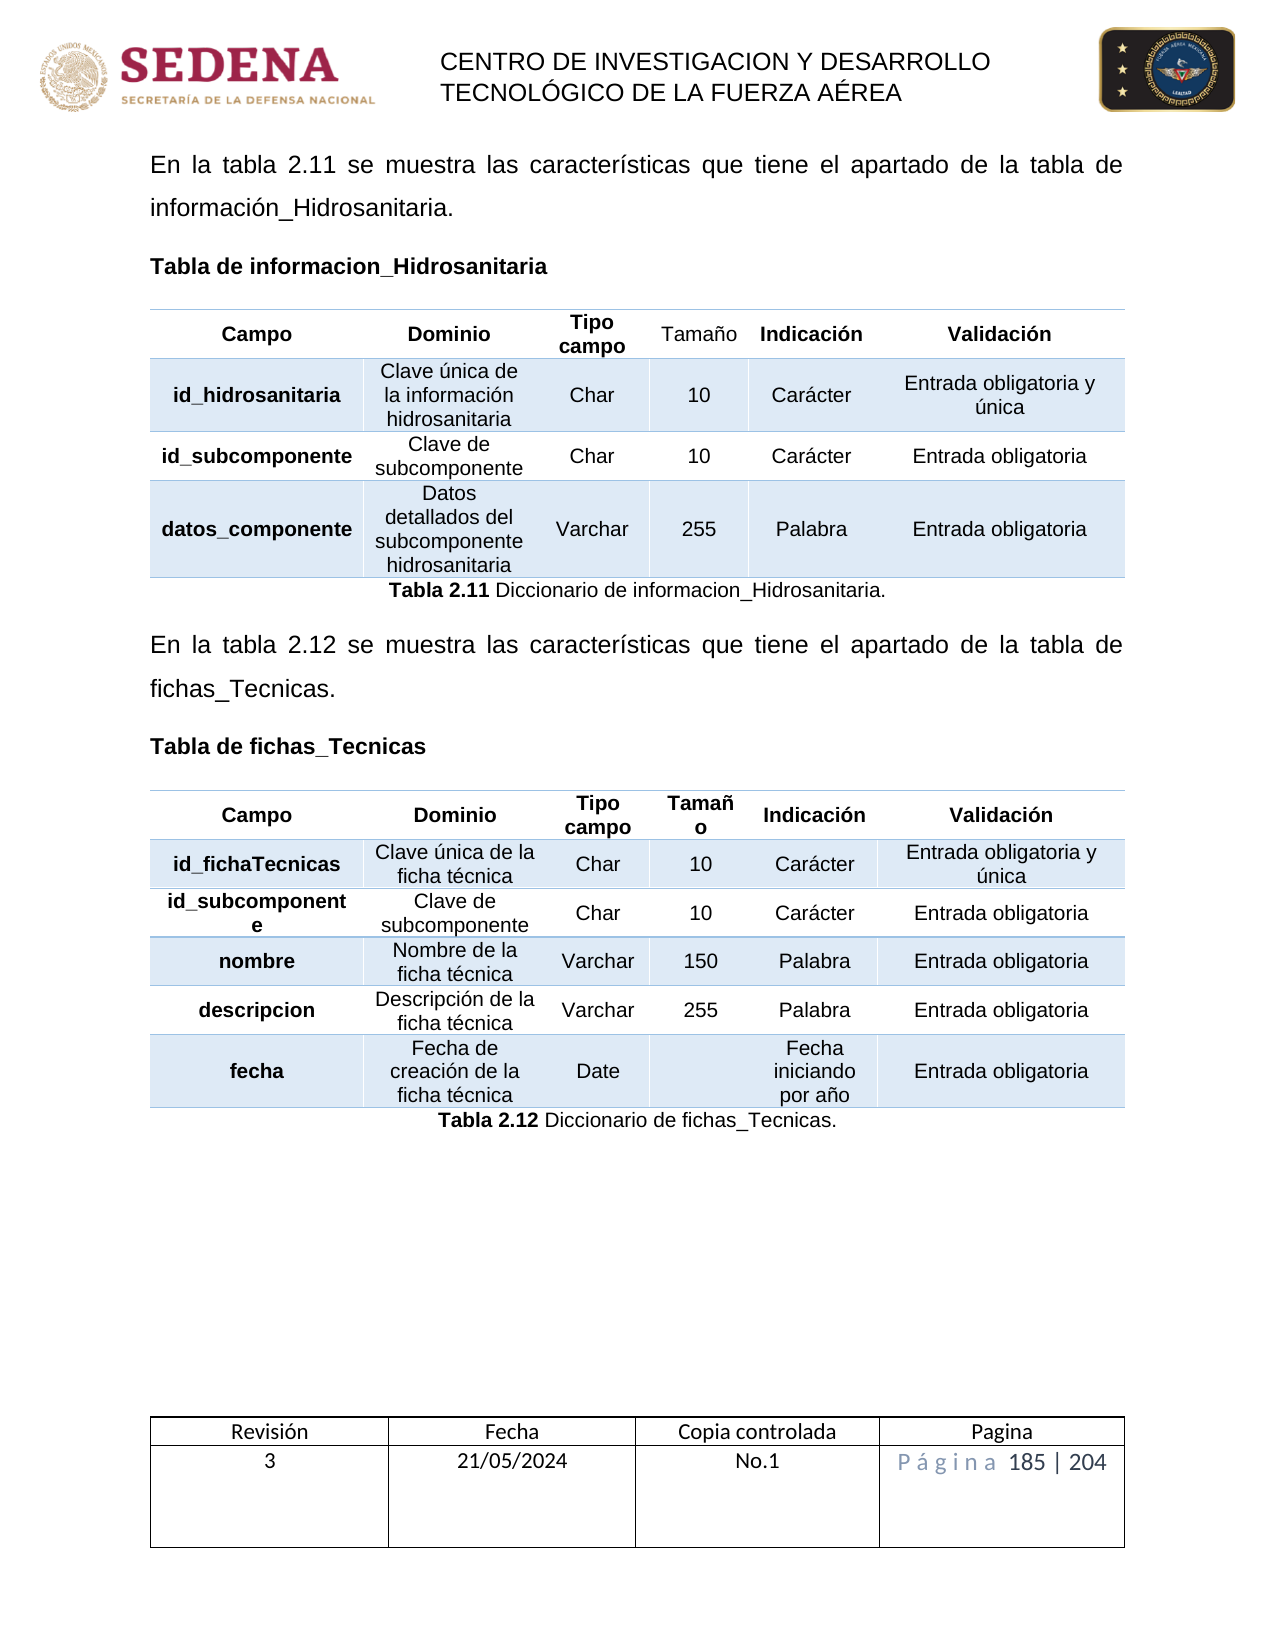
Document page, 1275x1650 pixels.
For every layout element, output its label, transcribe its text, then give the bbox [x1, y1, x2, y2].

table_header Dominio [364, 311, 534, 357]
table_cell Char [546, 840, 649, 887]
table_cell id_subcomponente [150, 432, 363, 480]
table_cell Descripción de la ficha técnica [364, 986, 546, 1034]
table_header Tamaño [650, 791, 752, 838]
text En la tabla 2.12 se muestra las características que tiene el apartado de la tabla de fichas_Tecnicas. [150, 630, 1125, 702]
picture [39, 27, 1236, 112]
table_cell Clave de subcomponente [364, 432, 534, 480]
table_cell Varchar [546, 986, 649, 1034]
table_cell Carácter [752, 889, 877, 936]
text Tabla 2.11 Diccionario de informacion_Hidrosanitaria. [150, 578, 1125, 602]
table_cell descripcion [150, 986, 363, 1034]
text Tabla de informacion_Hidrosanitaria [150, 253, 1125, 279]
table_header Campo [150, 791, 363, 838]
table_cell [650, 1035, 752, 1107]
table_cell Entrada obligatoria [878, 938, 1125, 985]
table_cell Fecha iniciando por año [752, 1035, 877, 1107]
table_header Tipo campo [546, 791, 649, 838]
table_cell 10 [650, 840, 752, 887]
table_cell Palabra [752, 986, 877, 1034]
table_cell Entrada obligatoria y única [878, 840, 1125, 887]
table_cell 10 [650, 359, 748, 431]
table_cell 150 [650, 938, 752, 985]
table_cell Carácter [749, 359, 874, 431]
table_cell Char [546, 889, 649, 936]
table_header Campo [150, 310, 363, 358]
table_header Tipo campo [534, 310, 649, 358]
table_cell Varchar [534, 481, 649, 577]
text Tabla de fichas_Tecnicas [150, 733, 1125, 760]
table_cell nombre [150, 938, 363, 985]
table_cell Carácter [752, 840, 877, 887]
table_cell Fecha de creación de la ficha técnica [364, 1035, 546, 1107]
text En la tabla 2.11 se muestra las características que tiene el apartado de la tabla de información_Hidrosanitaria. [150, 150, 1125, 222]
table_cell Carácter [749, 432, 874, 480]
table_cell id_fichaTecnicas [150, 840, 363, 887]
table_cell Entrada obligatoria [878, 1035, 1125, 1107]
table_cell datos_componente [150, 481, 363, 577]
table_cell 255 [650, 986, 752, 1034]
table_cell fecha [150, 1035, 363, 1107]
text Tabla 2.12 Diccionario de fichas_Tecnicas. [150, 1108, 1125, 1132]
table_cell Entrada obligatoria [878, 889, 1125, 936]
table_cell 255 [650, 481, 748, 577]
table_cell Entrada obligatoria [878, 986, 1125, 1034]
table_cell Varchar [546, 938, 649, 985]
table_cell Entrada obligatoria [874, 432, 1125, 480]
table_header Tamaño [650, 310, 748, 358]
table_cell 10 [650, 889, 752, 936]
table_cell Palabra [752, 938, 877, 985]
table_cell Date [546, 1035, 649, 1107]
table_header Validación [878, 791, 1125, 838]
table_cell Clave de subcomponente [364, 889, 546, 936]
table_cell Datos detallados del subcomponente hidrosanitaria [364, 481, 534, 577]
table_cell Char [534, 359, 649, 431]
table_cell Entrada obligatoria y única [874, 359, 1125, 431]
table_cell Nombre de la ficha técnica [364, 938, 546, 985]
table_cell Char [534, 432, 649, 480]
table_cell Entrada obligatoria [874, 481, 1125, 577]
table_cell id_hidrosanitaria [150, 359, 363, 431]
table_header Indicación [752, 791, 877, 838]
table_header Dominio [364, 791, 546, 838]
table_cell Palabra [749, 481, 874, 577]
table_header Indicación [749, 310, 874, 358]
table_header Validación [874, 310, 1125, 358]
table_cell 10 [650, 432, 748, 480]
table_cell id_subcomponente [150, 889, 363, 936]
table_cell Clave única de la ficha técnica [364, 840, 546, 887]
table_cell Clave única de la información hidrosanitaria [364, 359, 534, 431]
